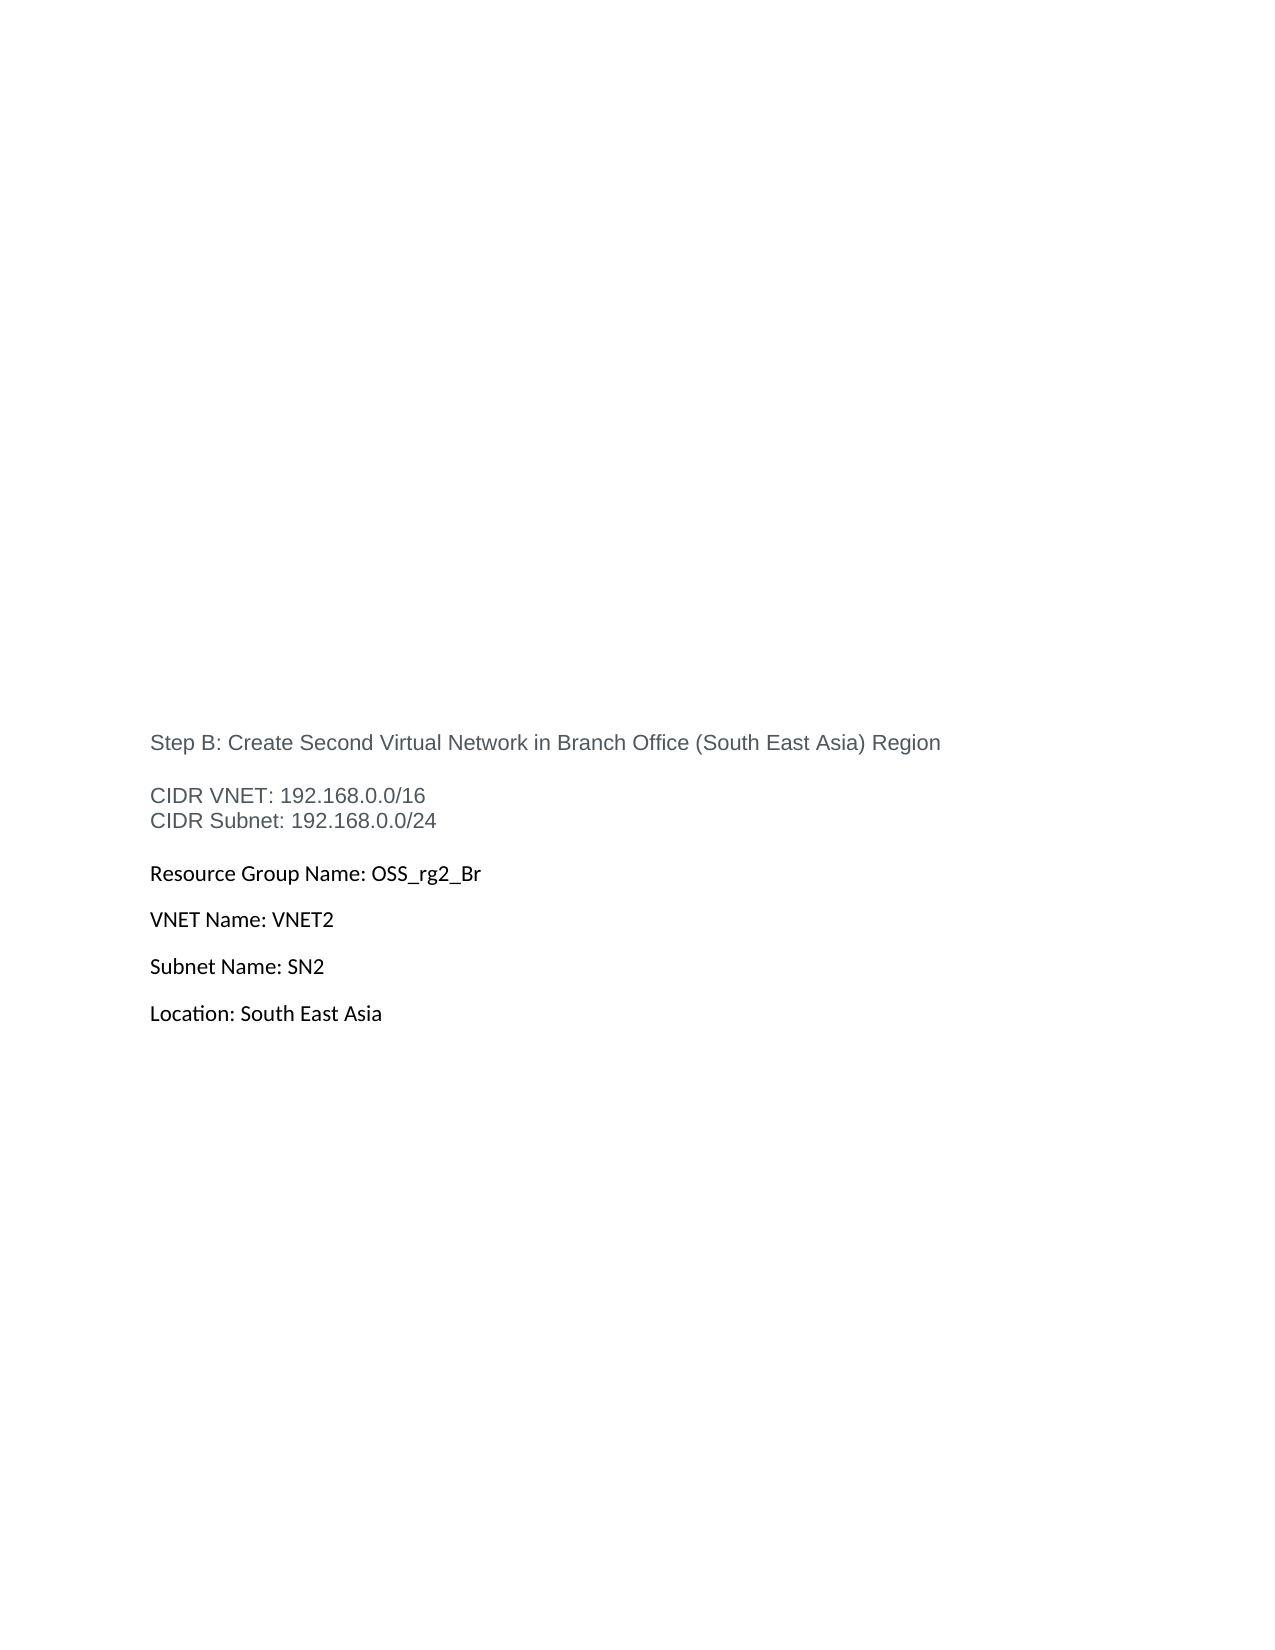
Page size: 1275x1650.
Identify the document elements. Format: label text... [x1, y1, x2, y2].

text CIDR VNET: 192.168.0.0/16 [150, 783, 1125, 808]
text Location: South East Asia [150, 999, 1125, 1027]
text Subnet Name: SN2 [150, 952, 1125, 980]
text CIDR Subnet: 192.168.0.0/24 [150, 808, 1125, 833]
text Step B: Create Second Virtual Network in Branch Office (South East Asia) Region [150, 730, 1125, 755]
text Resource Group Name: OSS_rg2_Br [150, 859, 1125, 887]
text VNET Name: VNET2 [150, 906, 1125, 933]
